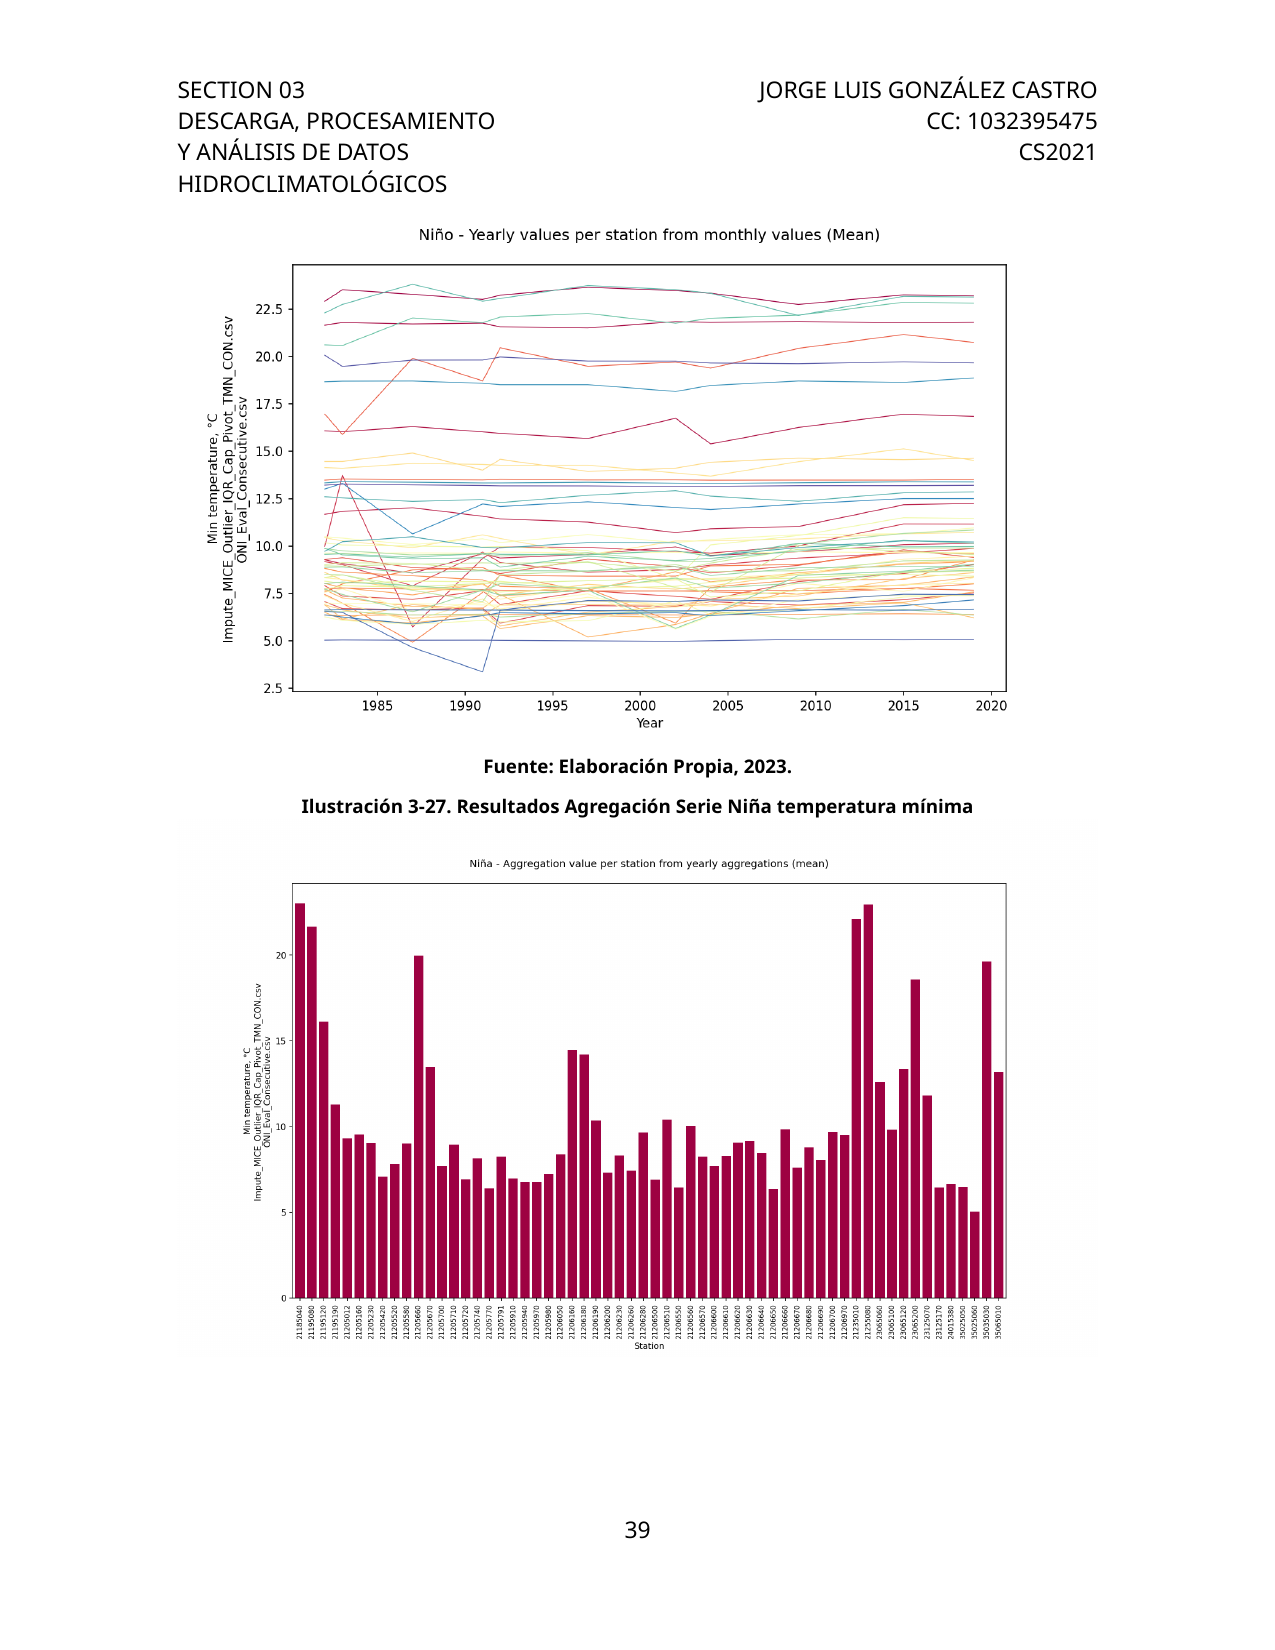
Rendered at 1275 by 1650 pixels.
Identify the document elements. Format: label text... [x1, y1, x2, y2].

text Fuente: Elaboración Propia, 2023. [177, 754, 1098, 779]
picture [177, 198, 1098, 752]
picture [177, 819, 1098, 1357]
text Ilustración 3-27. Resultados Agregación Serie Niña temperatura mínima [177, 794, 1098, 819]
